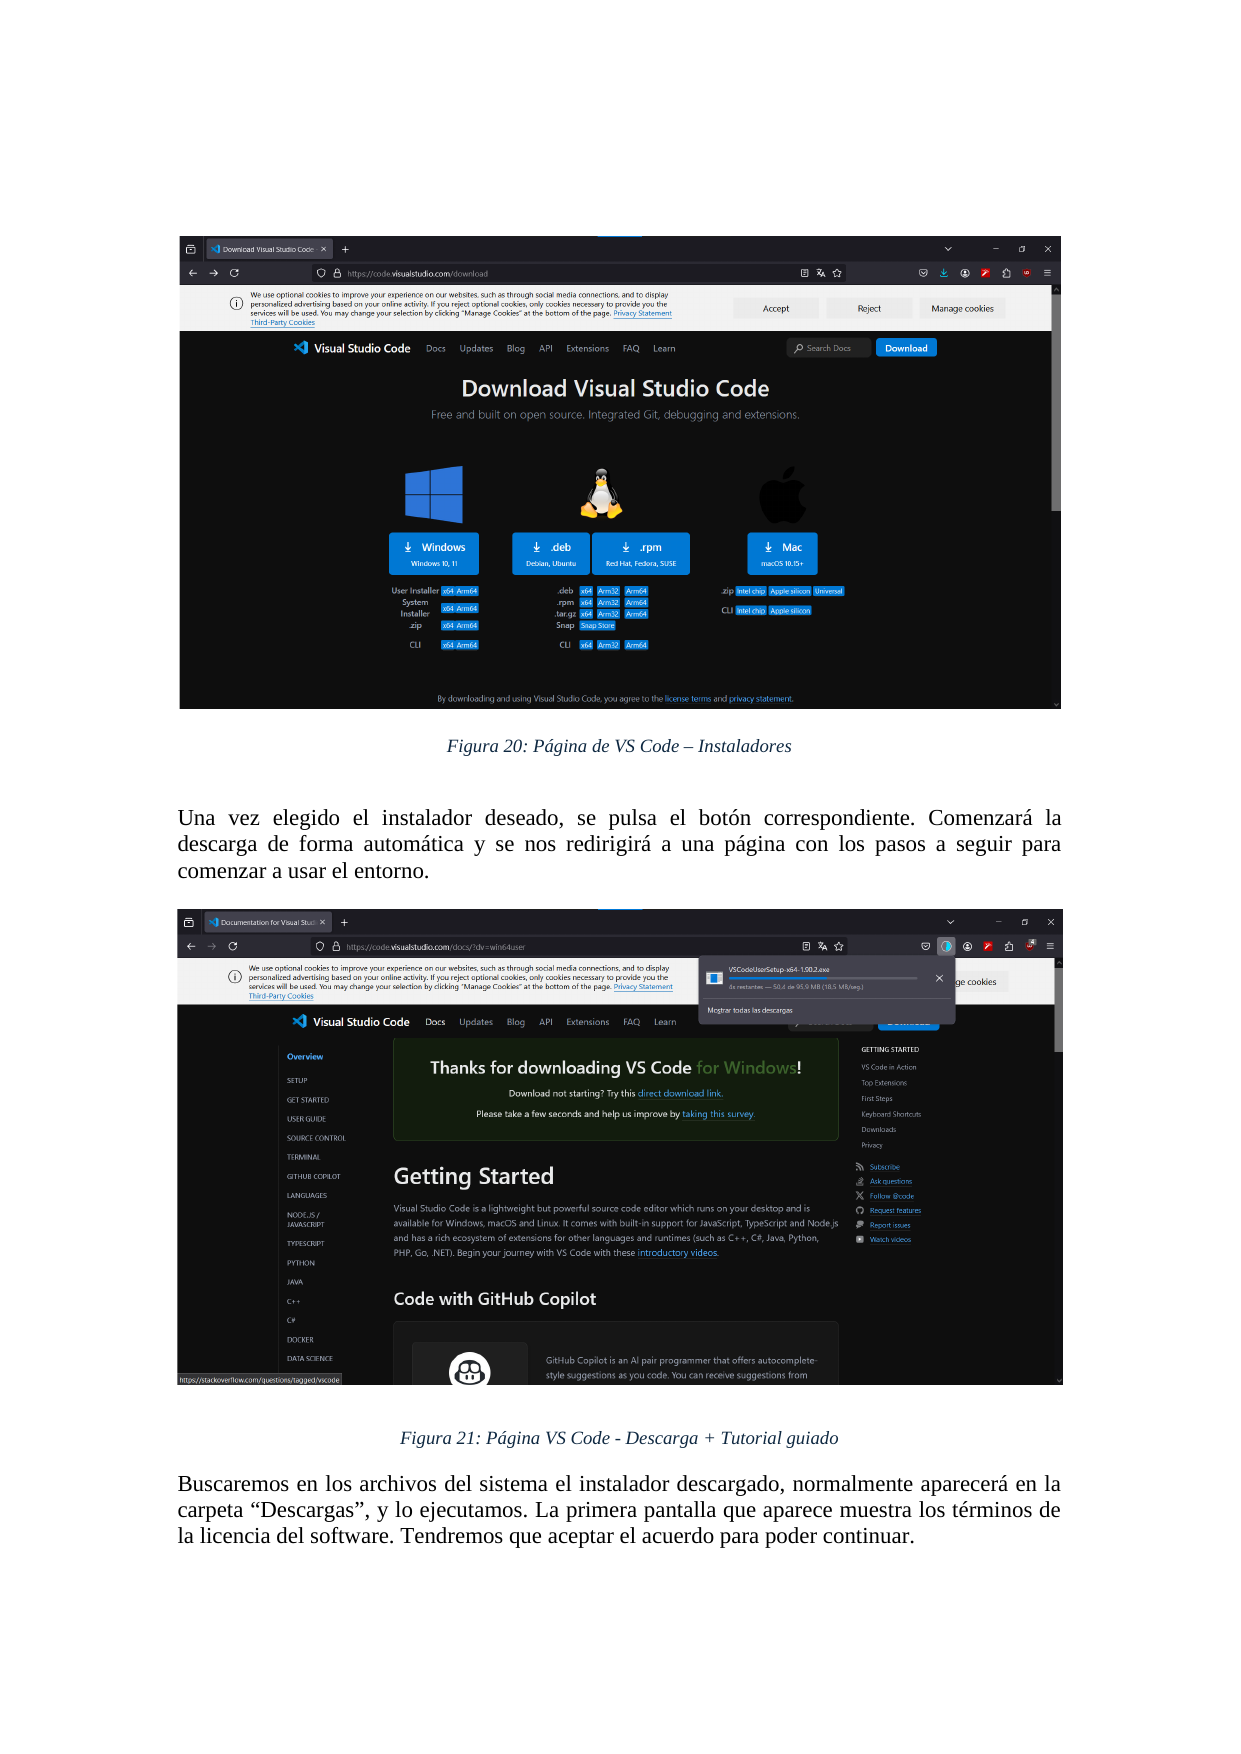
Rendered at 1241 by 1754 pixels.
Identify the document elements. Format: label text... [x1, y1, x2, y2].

text Una vez elegido el instalador deseado, se pulsa el botón correspondiente. Comenzará la descarga de forma automática y se nos redirigirá a una página con los pasos a seguir para comenzar a usar el entorno. [177, 804, 1063, 883]
picture [177, 909, 1063, 1385]
picture [179, 236, 1061, 709]
text Figura 20: Página de VS Code – Instaladores [177, 735, 1063, 757]
text Figura 21: Página VS Code - Descarga + Tutorial guiado [177, 1427, 1063, 1449]
text Buscaremos en los archivos del sistema el instalador descargado, normalmente aparecerá en la carpeta “Descargas”, y lo ejecutamos. La primera pantalla que aparece muestra los términos de la licencia del software. Tendremos que aceptar el acuerdo para poder continuar. [177, 1469, 1063, 1549]
